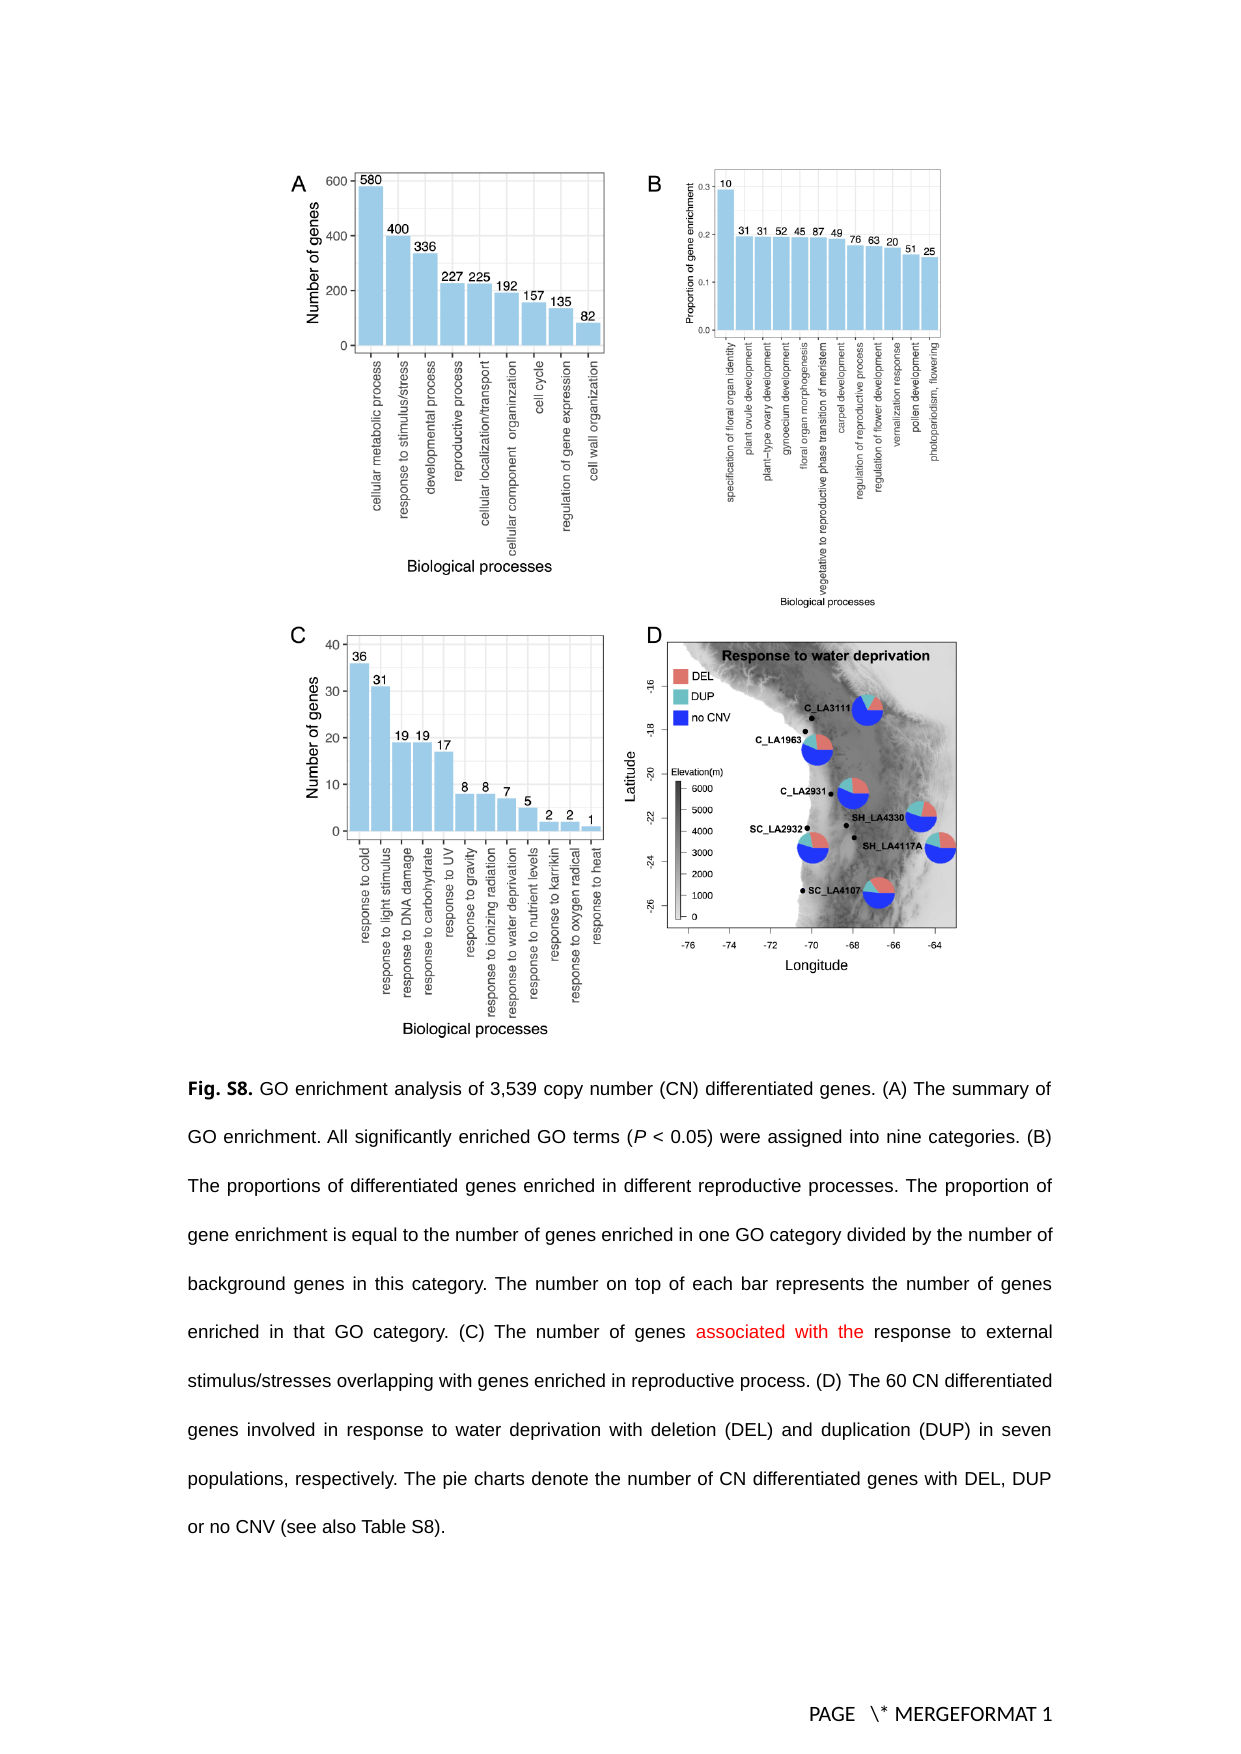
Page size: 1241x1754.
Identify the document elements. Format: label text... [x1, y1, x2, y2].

picture [281, 162, 960, 1064]
text Fig. S8. GO enrichment analysis of 3,539 copy number (CN) differentiated genes. (A) The summary of GO enrichment. All significantly enriched GO terms (P < 0.05) were assigned into nine categories. (B) The proportions of differentiated genes enriched in different reproductive processes. The proportion of gene enrichment is equal to the number of genes enriched in one GO category divided by the number of background genes in this category. The number on top of each bar represents the number of genes enriched in that GO category. (C) The number of genes associated with the response to external stimulus/stresses overlapping with genes enriched in reproductive process. (D) The 60 CN differentiated genes involved in response to water deprivation with deletion (DEL) and duplication (DUP) in seven populations, respectively. The pie charts denote the number of CN differentiated genes with DEL, DUP or no CNV (see also Table S8). [187, 1072, 1053, 1543]
